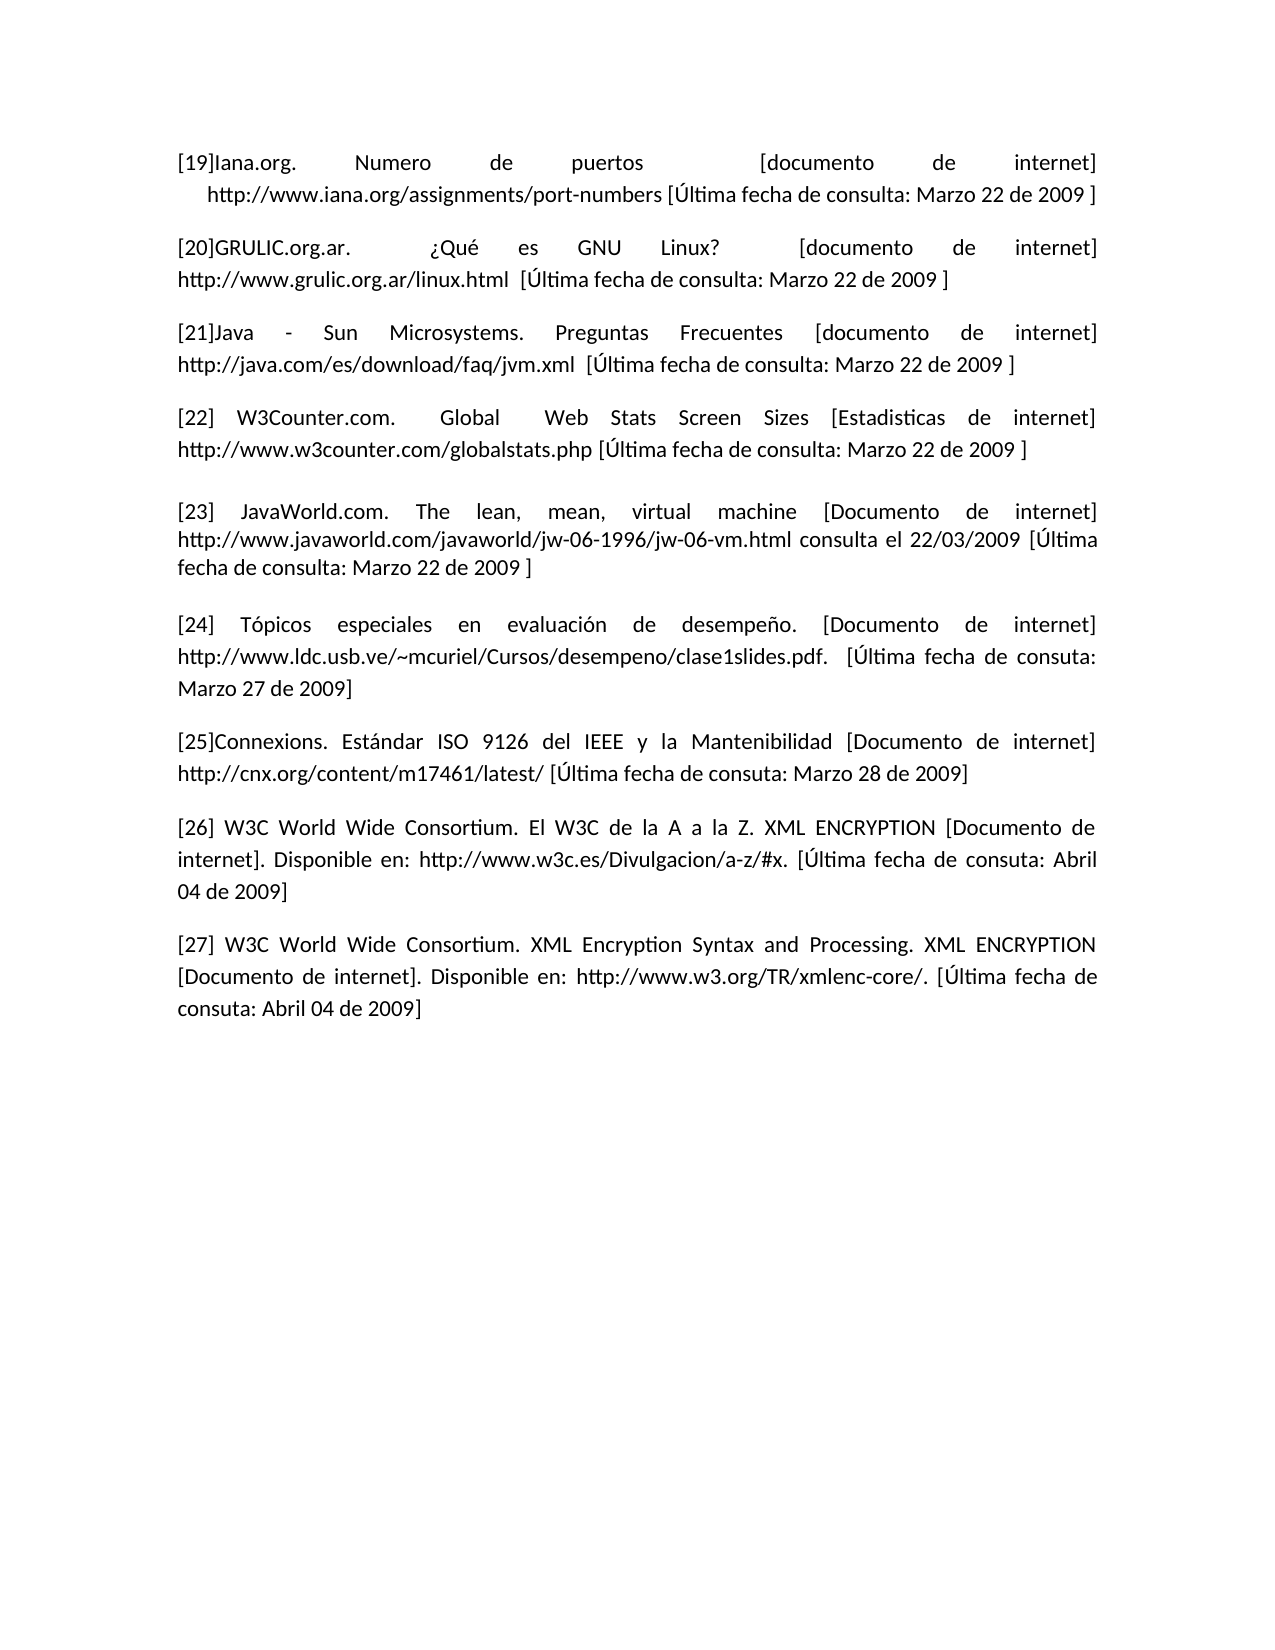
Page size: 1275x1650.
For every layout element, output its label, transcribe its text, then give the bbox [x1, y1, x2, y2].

text [26] W3C World Wide Consortium. El W3C de la A a la Z. XML ENCRYPTION [Documento de internet]. Disponible en: http://www.w3c.es/Divulgacion/a-z/#x. [Última fecha de consuta: Abril 04 de 2009] [177, 813, 1098, 905]
text [24] Tópicos especiales en evaluación de desempeño. [Documento de internet] http://www.ldc.usb.ve/~mcuriel/Cursos/desempeno/clase1slides.pdf. [Última fecha de consuta: Marzo 27 de 2009] [177, 610, 1098, 702]
text [20]GRULIC.org.ar. ¿Qué es GNU Linux? [documento de internet] http://www.grulic.org.ar/linux.html [Última fecha de consulta: Marzo 22 de 2009 ] [177, 233, 1098, 293]
text [25]Connexions. Estándar ISO 9126 del IEEE y la Mantenibilidad [Documento de internet] http://cnx.org/content/m17461/latest/ [Última fecha de consuta: Marzo 28 de 2009] [177, 727, 1098, 788]
text [21]Java - Sun Microsystems. Preguntas Frecuentes [documento de internet] http://java.com/es/download/faq/jvm.xml [Última fecha de consulta: Marzo 22 de 2009 ] [177, 318, 1098, 378]
text [22] W3Counter.com. Global Web Stats Screen Sizes [Estadisticas de internet] http://www.w3counter.com/globalstats.php [Última fecha de consulta: Marzo 22 de 2009 ] [177, 403, 1098, 463]
text [23] JavaWorld.com. The lean, mean, virtual machine [Documento de internet] http://www.javaworld.com/javaworld/jw-06-1996/jw-06-vm.html consulta el 22/03/2009 [Última fecha de consulta: Marzo 22 de 2009 ] [177, 497, 1098, 581]
text [27] W3C World Wide Consortium. XML Encryption Syntax and Processing. XML ENCRYPTION [Documento de internet]. Disponible en: http://www.w3.org/TR/xmlenc-core/. [Última fecha de consuta: Abril 04 de 2009] [177, 930, 1098, 1022]
text [19]Iana.org. Numero de puertos [documento de internet] http://www.iana.org/assignments/port-numbers [Última fecha de consulta: Marzo 22 de 2009 ] [177, 148, 1098, 208]
